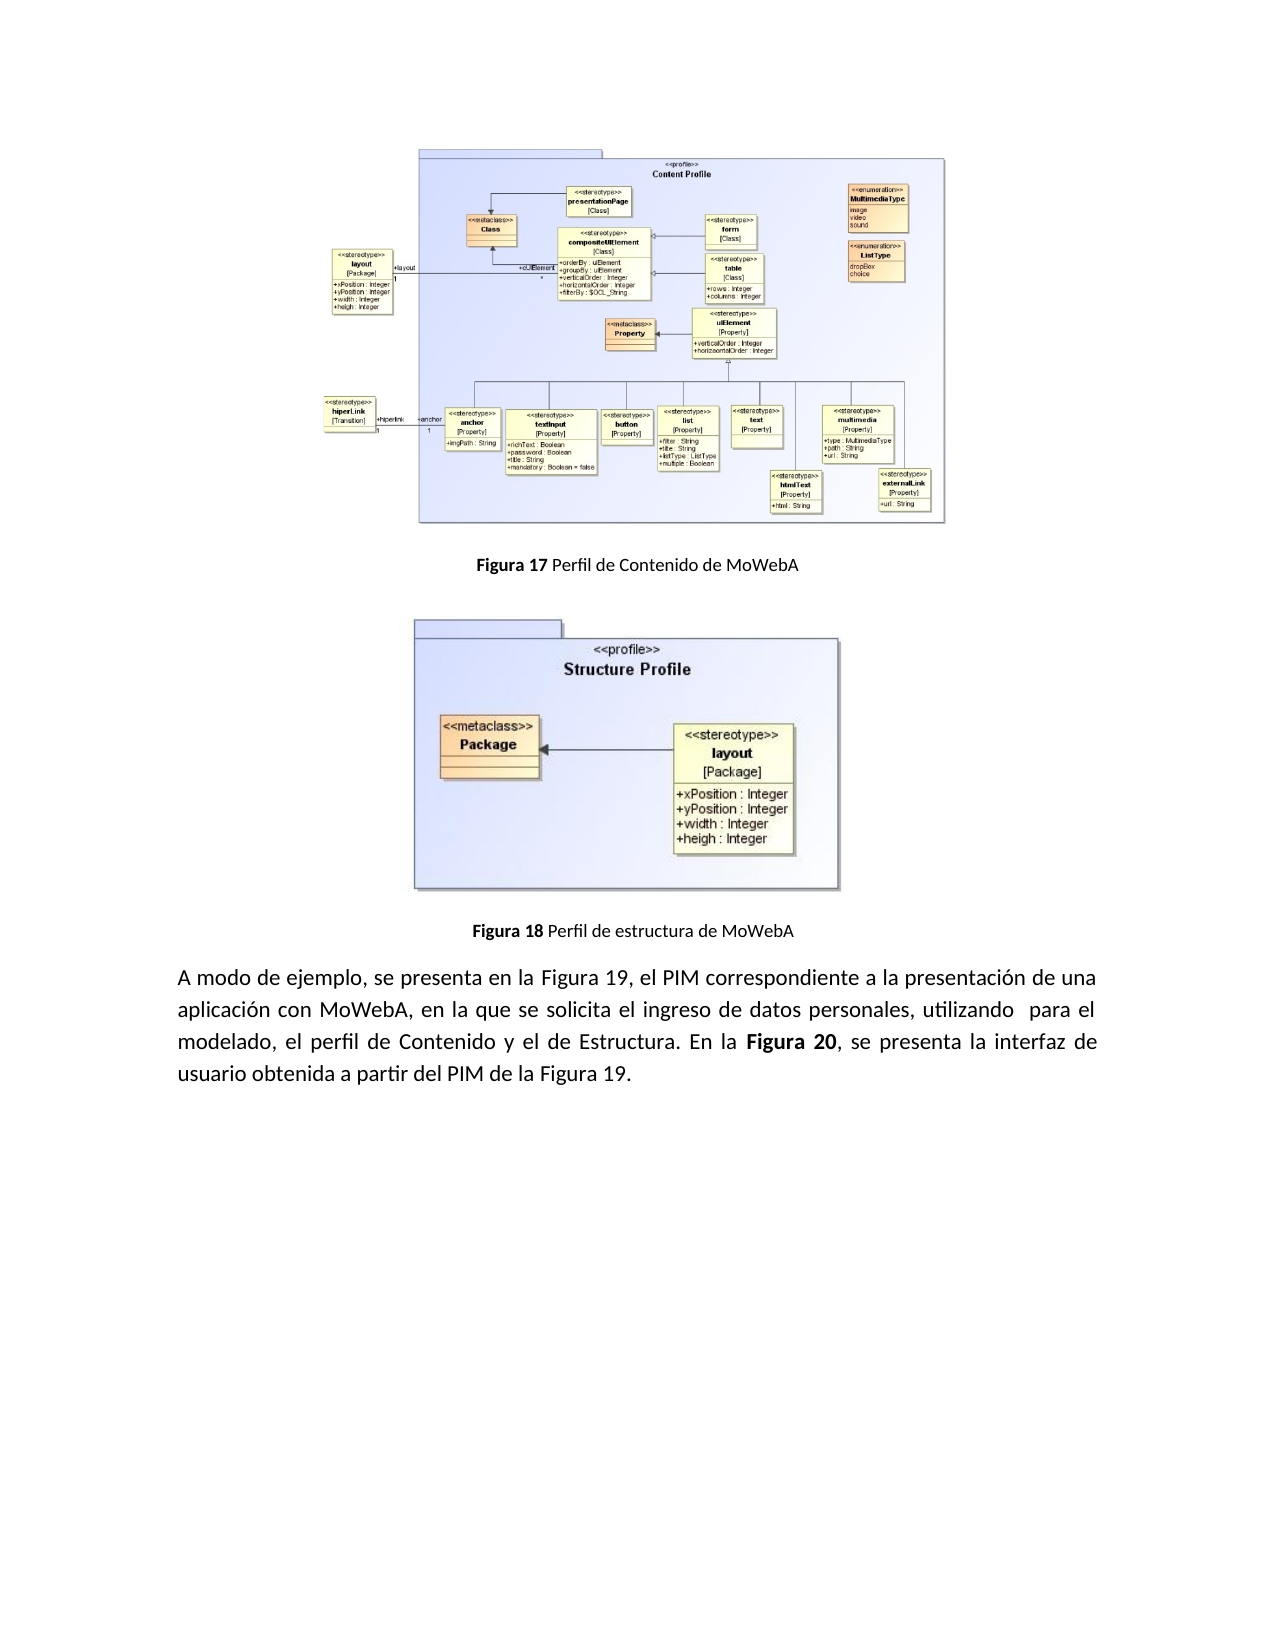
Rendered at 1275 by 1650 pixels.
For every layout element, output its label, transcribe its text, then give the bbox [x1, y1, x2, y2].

picture [323, 147, 952, 528]
picture [398, 596, 851, 899]
